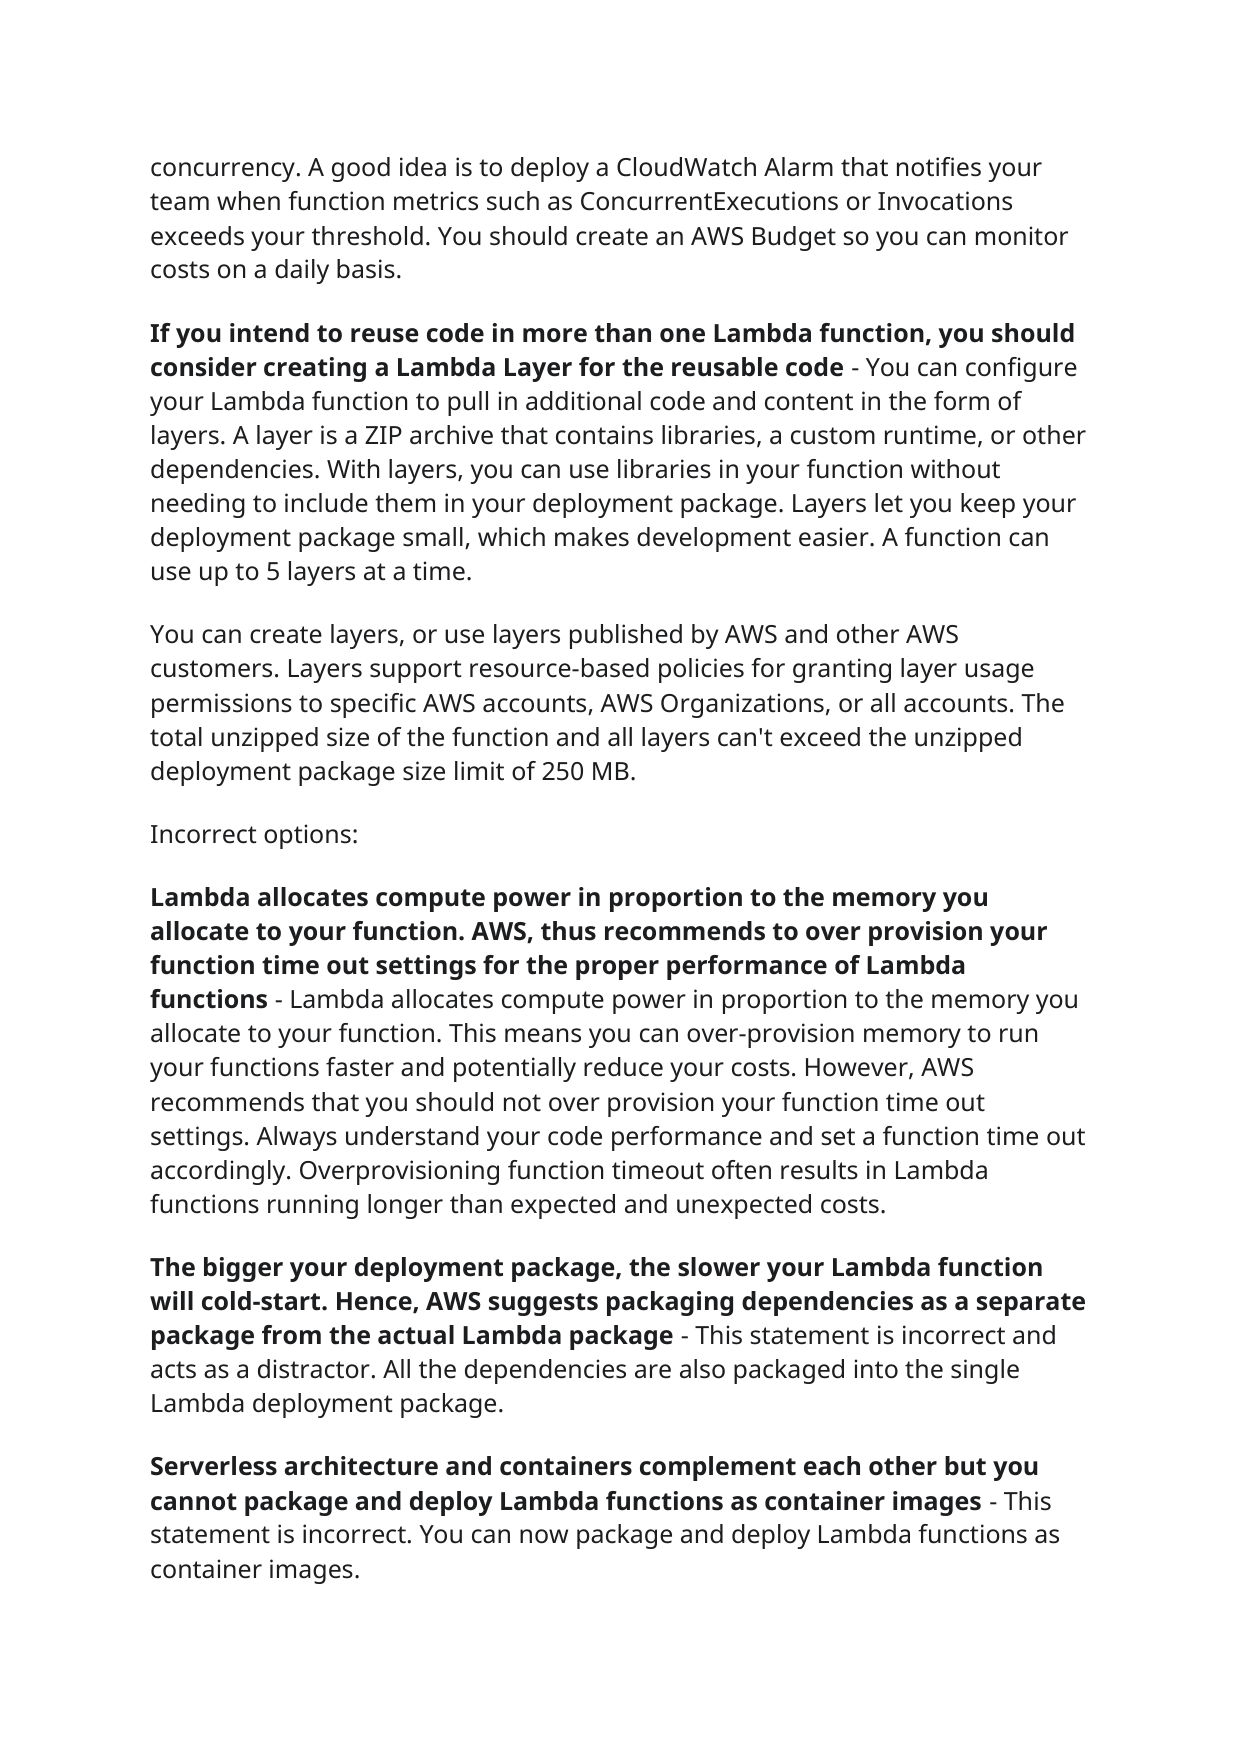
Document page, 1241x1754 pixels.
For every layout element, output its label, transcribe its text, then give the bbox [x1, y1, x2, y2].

text Serverless architecture and containers complement each other but you cannot package and deploy Lambda functions as container images - This statement is incorrect. You can now package and deploy Lambda functions as container images. [150, 1449, 1090, 1585]
text Lambda allocates compute power in proportion to the memory you allocate to your function. AWS, thus recommends to over provision your function time out settings for the proper performance of Lambda functions - Lambda allocates compute power in proportion to the memory you allocate to your function. This means you can over-provision memory to run your functions faster and potentially reduce your costs. However, AWS recommends that you should not over provision your function time out settings. Always understand your code performance and set a function time out accordingly. Overprovisioning function timeout often results in Lambda functions running longer than expected and unexpected costs. [150, 880, 1090, 1220]
text If you intend to reuse code in more than one Lambda function, you should consider creating a Lambda Layer for the reusable code - You can configure your Lambda function to pull in additional code and content in the form of layers. A layer is a ZIP archive that contains libraries, a custom runtime, or other dependencies. With layers, you can use libraries in your function without needing to include them in your deployment package. Layers let you keep your deployment package small, which makes development easier. A function can use up to 5 layers at a time. [150, 315, 1090, 588]
text Incorrect options: [150, 817, 1090, 851]
text The bigger your deployment package, the slower your Lambda function will cold-start. Hence, AWS suggests packaging dependencies as a separate package from the actual Lambda package - This statement is incorrect and acts as a distractor. All the dependencies are also packaged into the single Lambda deployment package. [150, 1249, 1090, 1420]
text You can create layers, or use layers published by AWS and other AWS customers. Layers support resource-based policies for granting layer usage permissions to specific AWS accounts, AWS Organizations, or all accounts. The total unzipped size of the function and all layers can't exceed the unzipped deployment package size limit of 250 MB. [150, 617, 1090, 787]
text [150, 150, 1090, 286]
